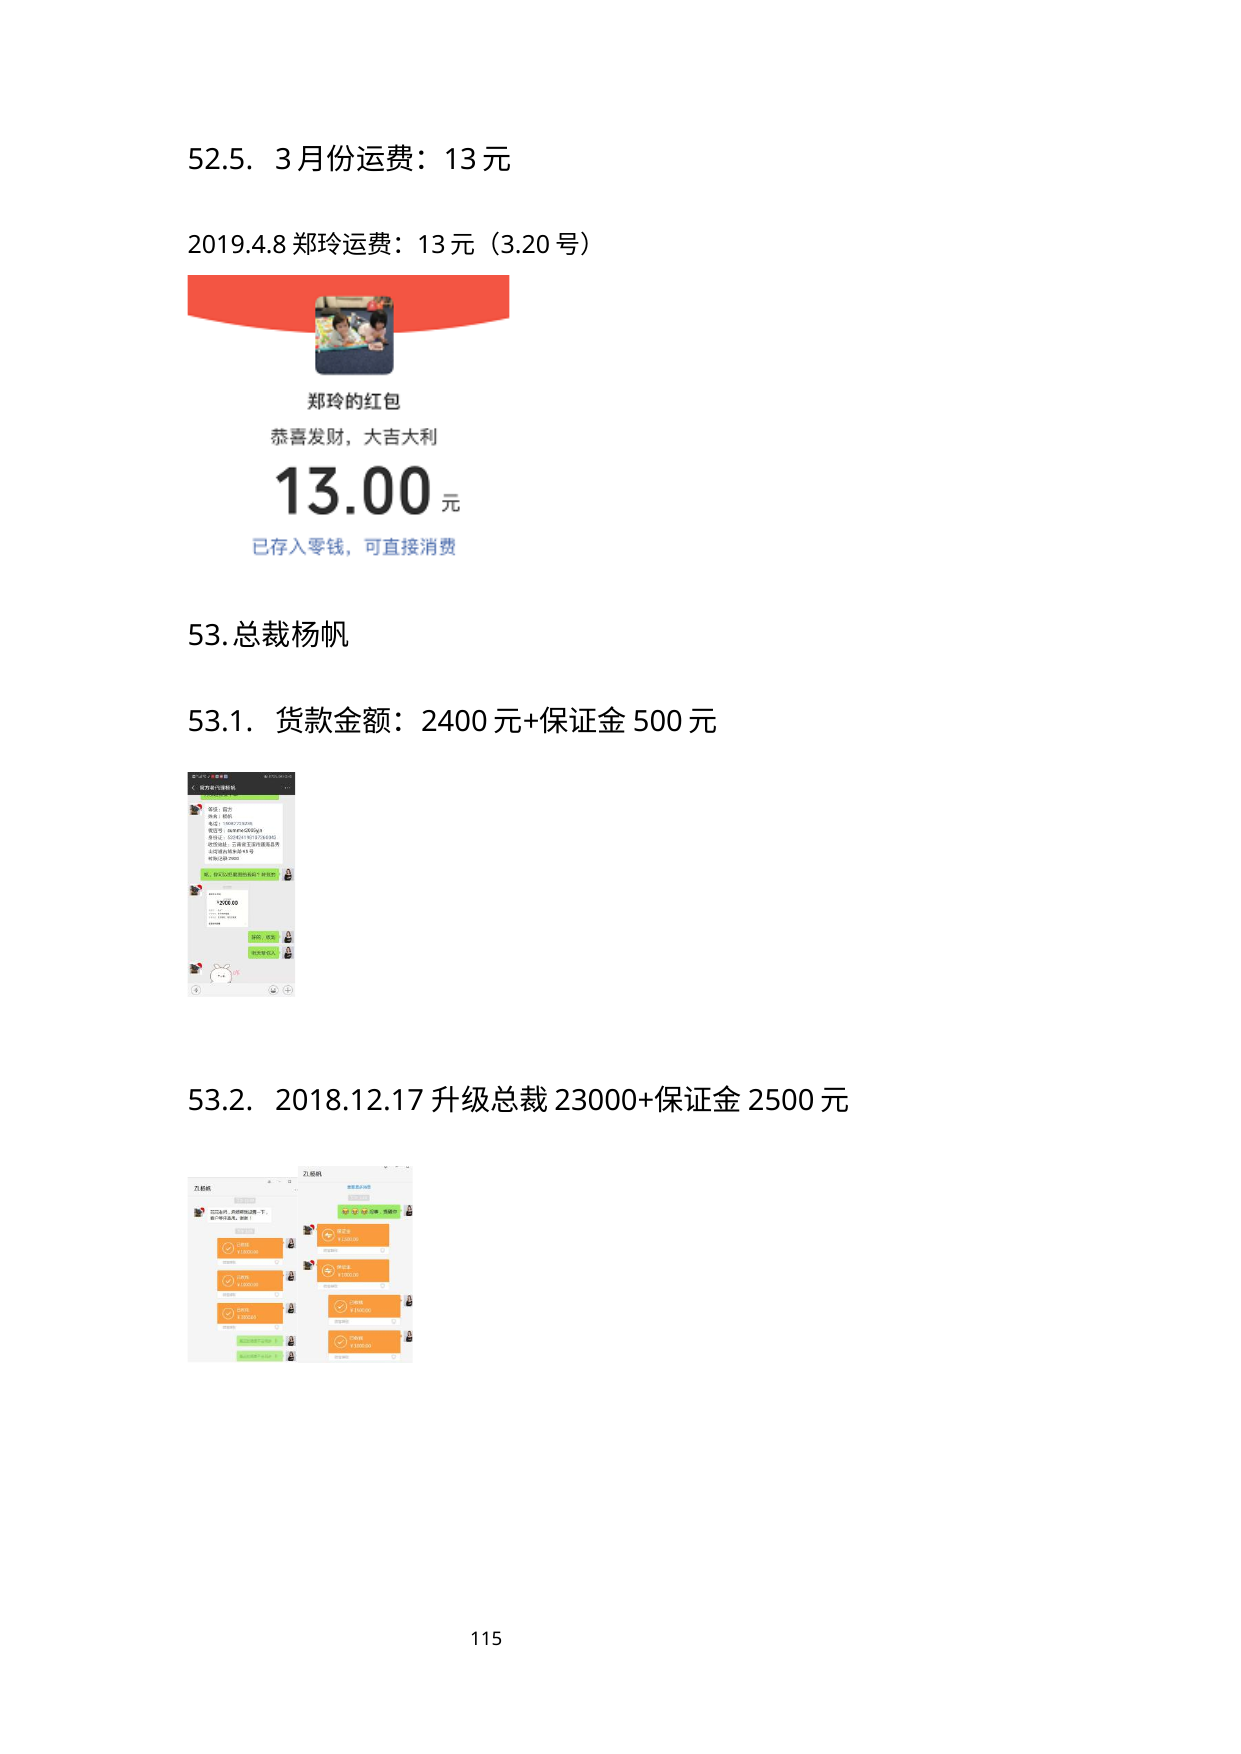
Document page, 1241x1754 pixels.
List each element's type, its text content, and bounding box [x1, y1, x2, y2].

subtitle 总裁杨帆 [187, 600, 1053, 665]
subtitle 货款金额：2400元+保证金500元 [187, 686, 1053, 751]
subtitle 2018.12.17 升级总裁23000+保证金2500元 [187, 1065, 1053, 1130]
subtitle 3月份运费：13元 [187, 124, 1053, 189]
picture [187, 1166, 413, 1363]
picture [187, 772, 296, 997]
picture [187, 275, 510, 579]
text 2019.4.8郑玲运费：13元（3.20号） [187, 210, 1053, 275]
